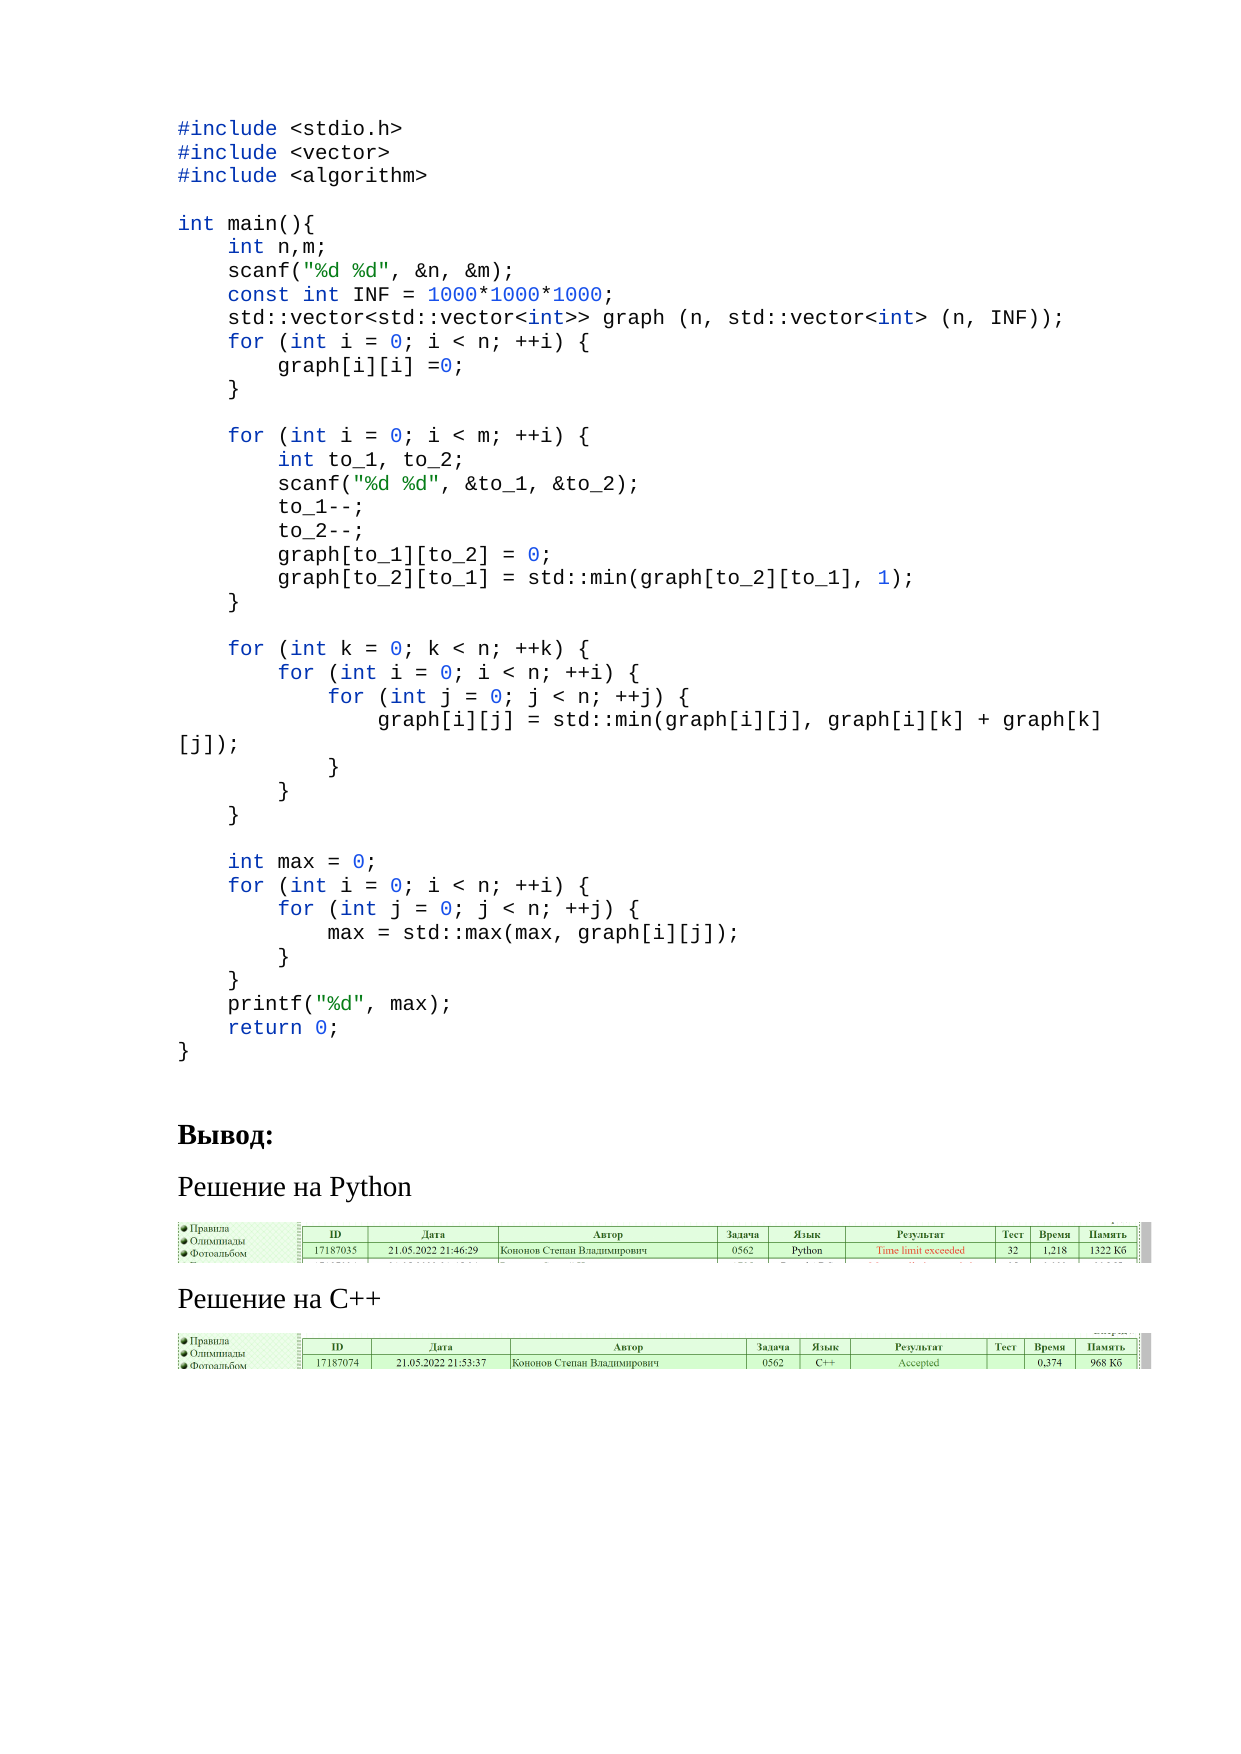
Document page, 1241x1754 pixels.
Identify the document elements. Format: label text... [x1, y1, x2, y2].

text Решение на Python [177, 1169, 1152, 1203]
text Вывод: [177, 1117, 1152, 1150]
text #include <stdio.h> #include <vector> #include <algorithm> int main(){ int n,m; scanf("%d %d", &n, &m); const int INF = 1000*1000*1000; std::vector<std::vector<int>> graph (n, std::vector<int> (n, INF)); for (int i = 0; i < n; ++i) { graph[i][i] =0; } for (int i = 0; i < m; ++i) { int to_1, to_2; scanf("%d %d", &to_1, &to_2); to_1--; to_2--; graph[to_1][to_2] = 0; graph[to_2][to_1] = std::min(graph[to_2][to_1], 1); } for (int k = 0; k < n; ++k) { for (int i = 0; i < n; ++i) { for (int j = 0; j < n; ++j) { graph[i][j] = std::min(graph[i][j], graph[i][k] + graph[k][j]); } } } int max = 0; for (int i = 0; i < n; ++i) { for (int j = 0; j < n; ++j) { max = std::max(max, graph[i][j]); } } printf("%d", max); return 0; } [177, 118, 1152, 1064]
picture [177, 1222, 1152, 1263]
text Решение на C++ [177, 1281, 1152, 1315]
picture [177, 1333, 1152, 1369]
